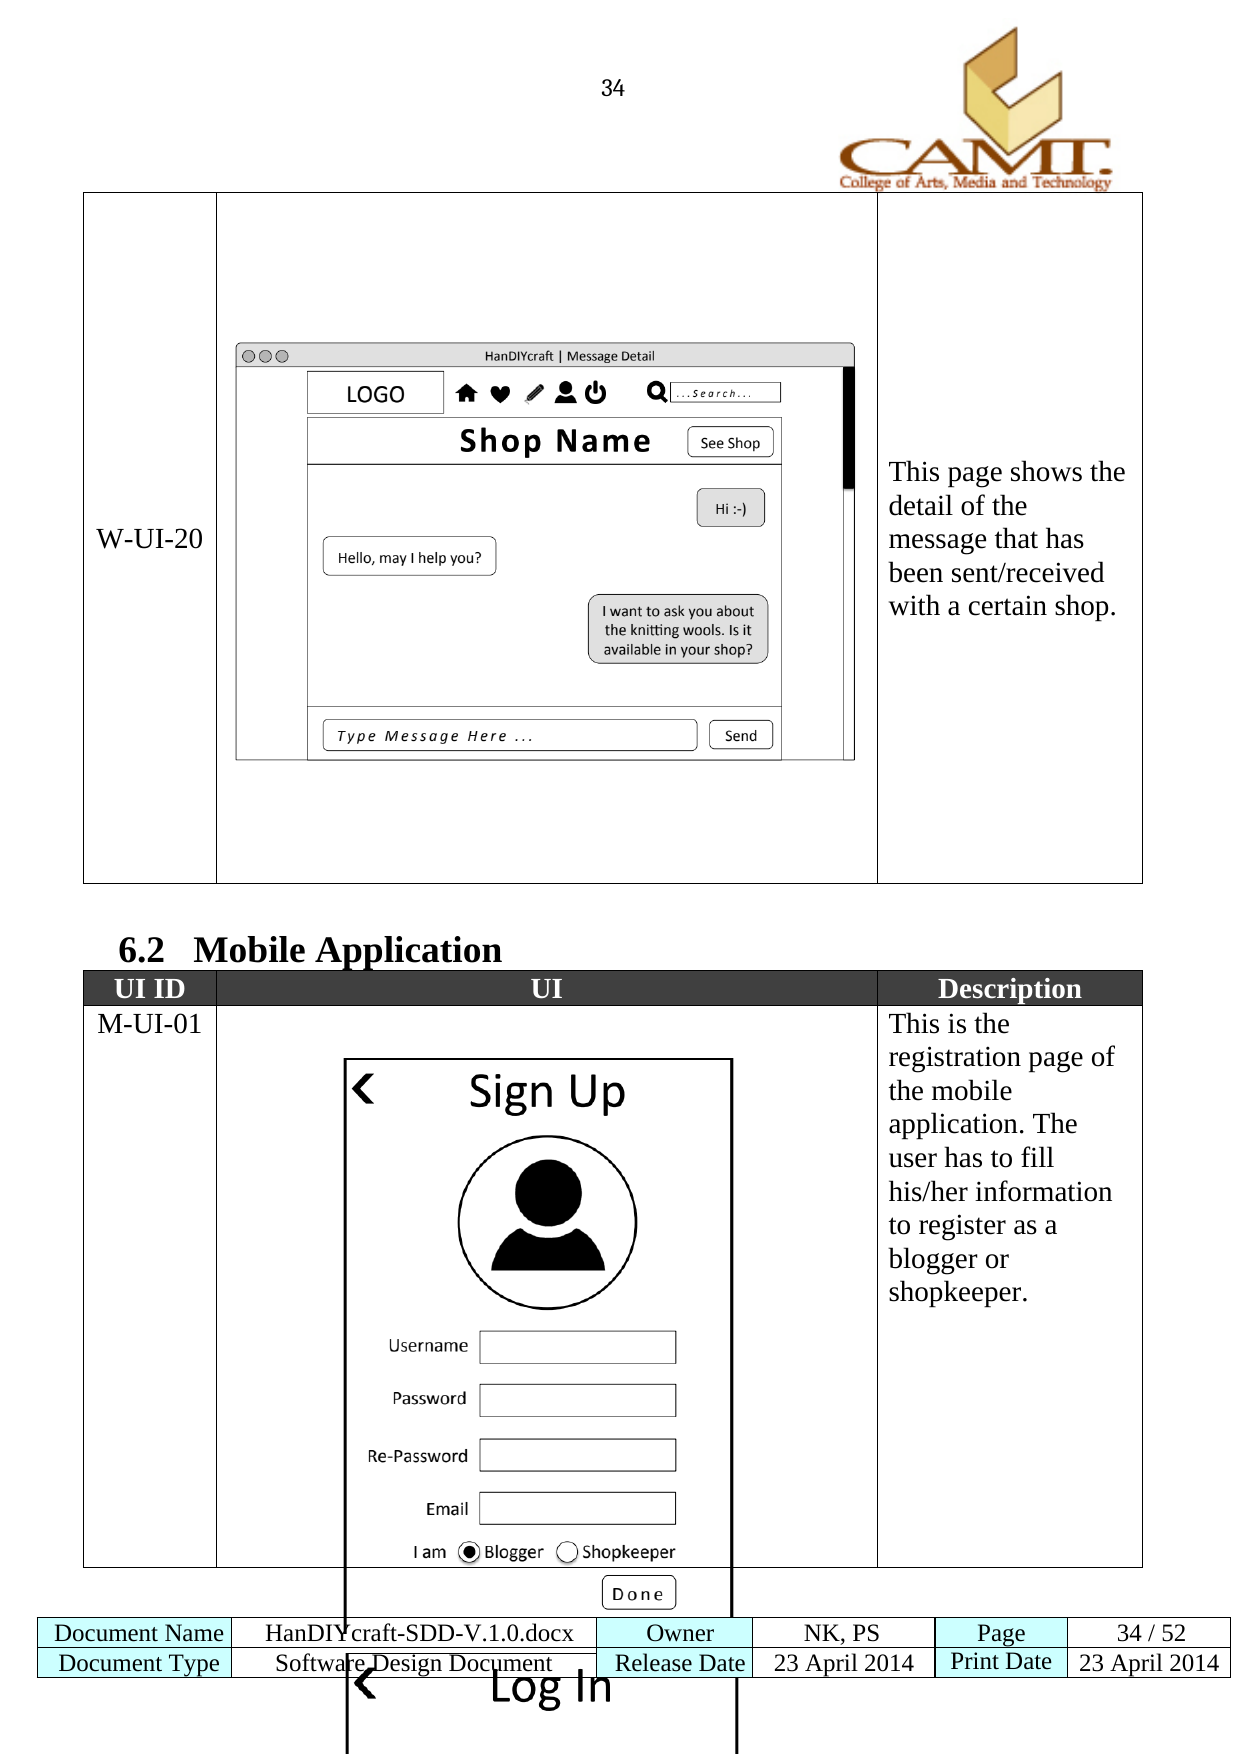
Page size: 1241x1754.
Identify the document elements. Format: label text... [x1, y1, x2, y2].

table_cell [878, 1006, 1142, 1567]
list Mobile Application [118, 927, 1108, 970]
table_header UI [217, 971, 877, 1005]
table_cell This page shows the detail of the message that has been sent/received with a certain shop. [878, 193, 1142, 883]
table_cell W-UI-20 [84, 193, 216, 883]
table_cell M-UI-01 [84, 1006, 216, 1567]
table_cell [217, 193, 877, 883]
table_header Description [878, 971, 1142, 1005]
picture [755, 18, 1221, 207]
table_header UI ID [84, 971, 216, 1005]
table_cell [217, 1006, 877, 1567]
